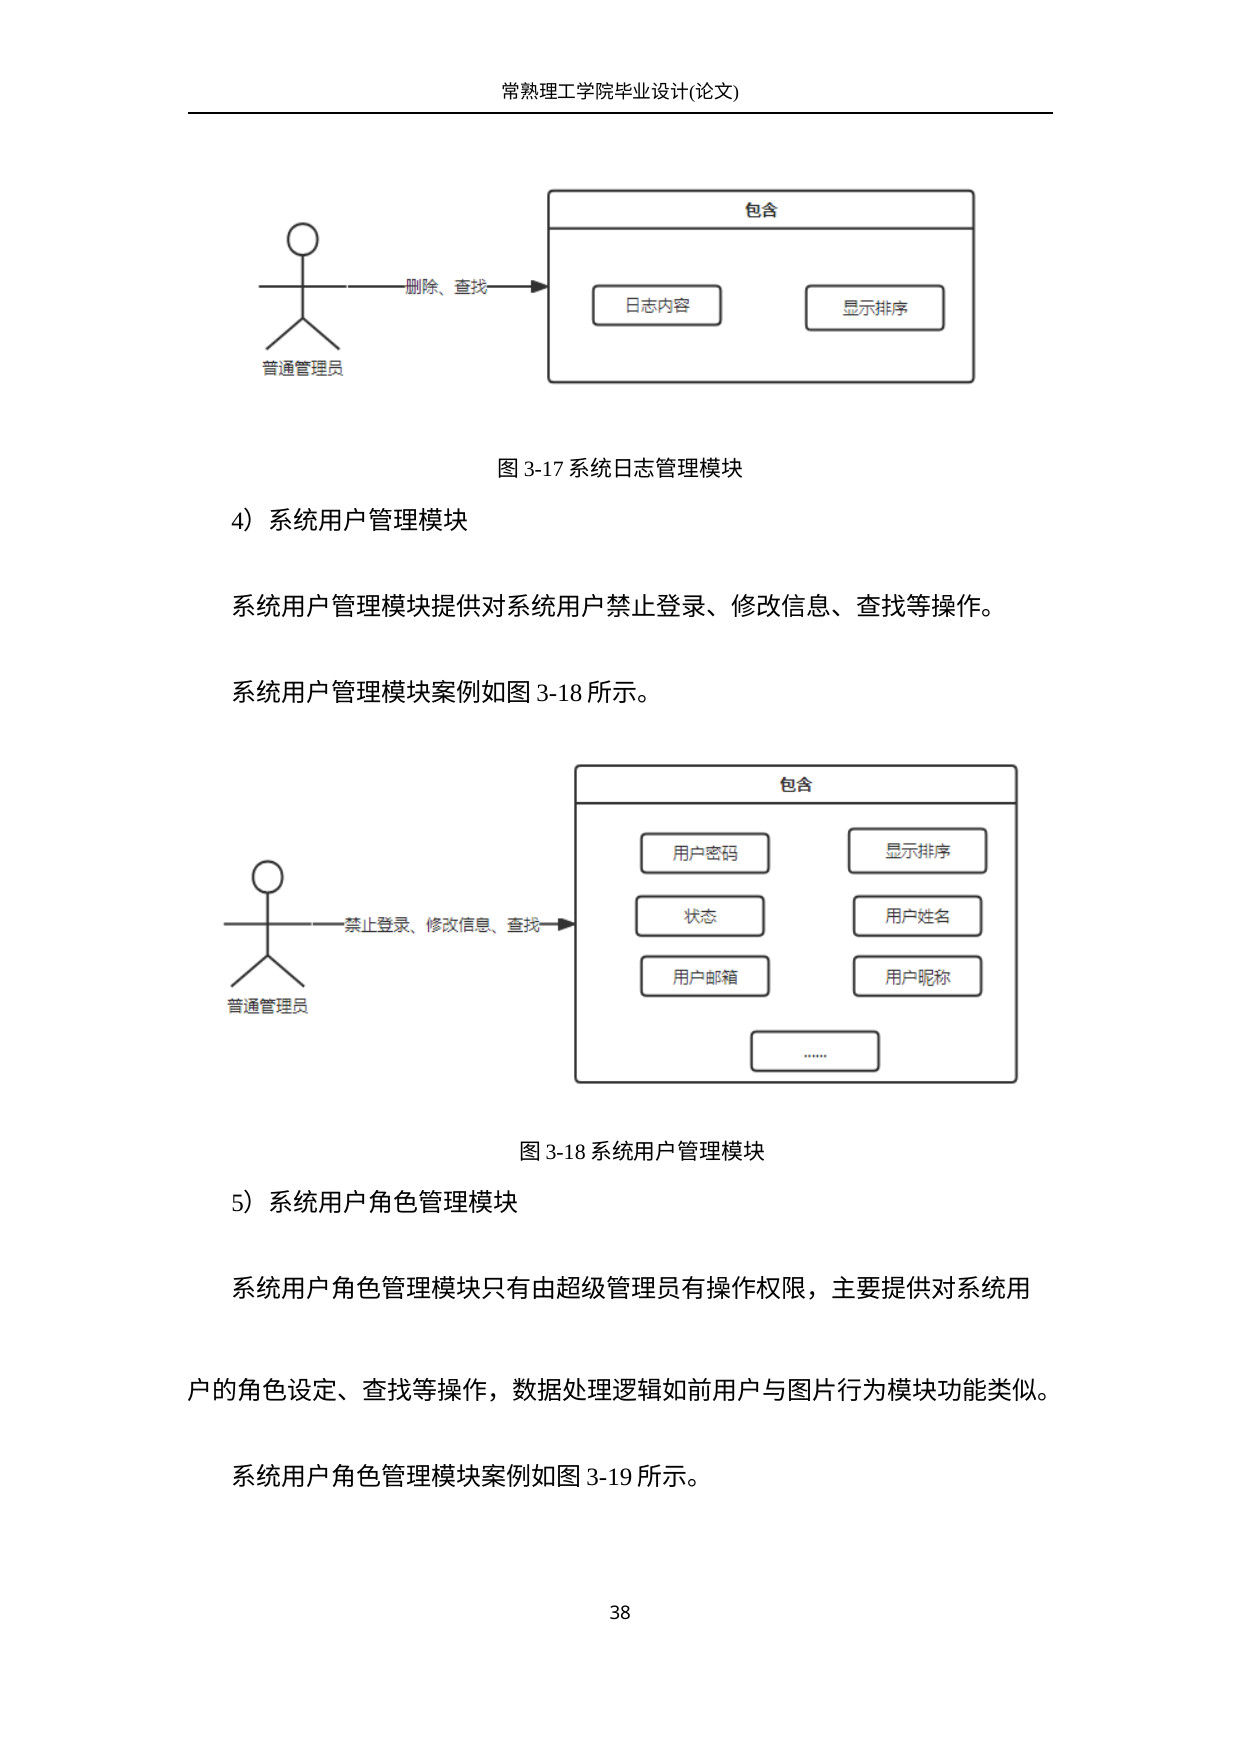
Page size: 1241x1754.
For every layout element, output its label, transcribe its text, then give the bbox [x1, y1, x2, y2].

text 4）系统用户管理模块 [187, 484, 1053, 552]
text 图3-17系统日志管理模块 [187, 450, 1053, 484]
text 5）系统用户角色管理模块 [187, 1167, 1053, 1235]
text 系统用户角色管理模块只有由超级管理员有操作权限，主要提供对系统用户的角色设定、查找等操作，数据处理逻辑如前用户与图片行为模块功能类似。 [187, 1253, 1053, 1423]
text 系统用户管理模块案例如图3-18所示。 [187, 656, 1053, 724]
text 图3-18系统用户管理模块 [187, 1133, 1053, 1167]
text 系统用户角色管理模块案例如图3-19所示。 [187, 1441, 1053, 1509]
picture [208, 742, 1032, 1095]
picture [253, 161, 987, 411]
text 系统用户管理模块提供对系统用户禁止登录、修改信息、查找等操作。 [187, 570, 1053, 638]
